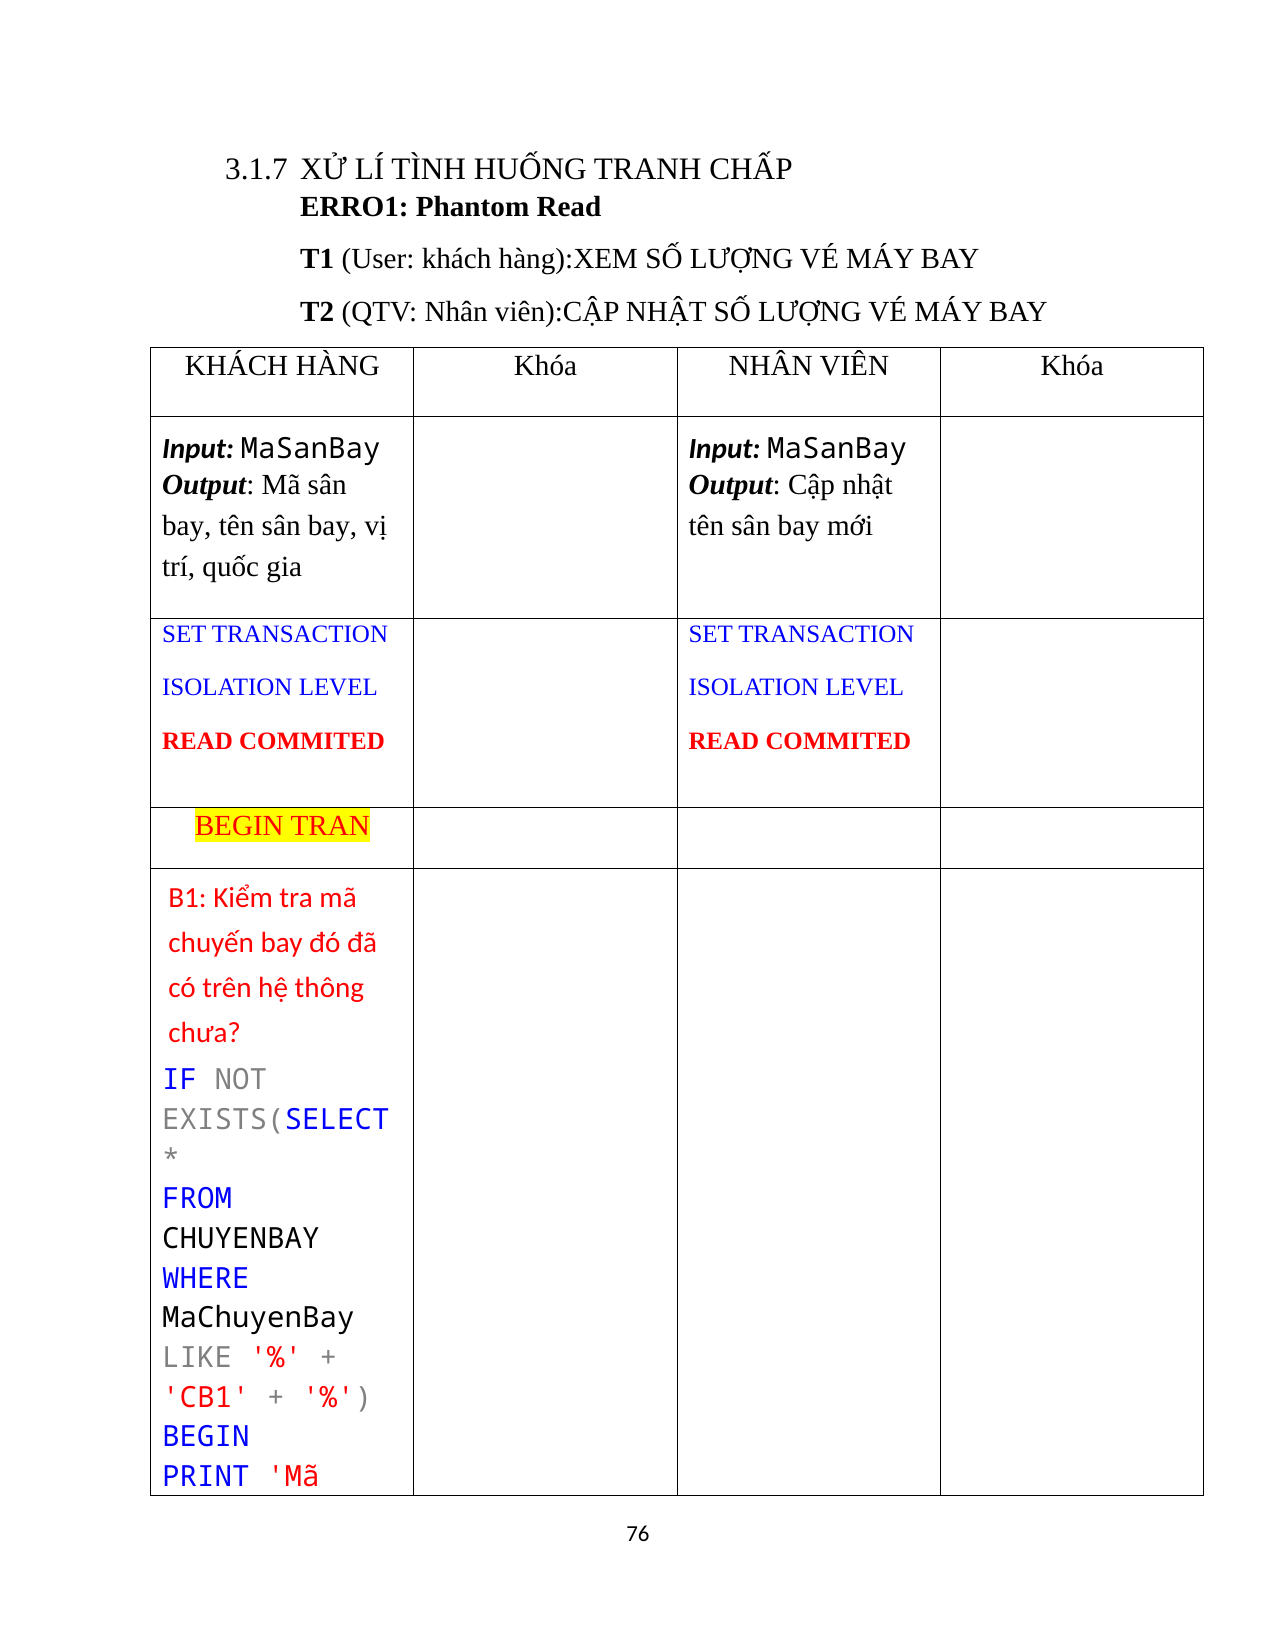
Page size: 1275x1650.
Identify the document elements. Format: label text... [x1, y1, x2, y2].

table_cell [414, 417, 677, 618]
table_cell [414, 619, 677, 807]
table_cell Input: MaSanBay Output: Mã sân bay, tên sân bay, vị trí, quốc gia [151, 417, 413, 618]
table_cell SET TRANSACTION ISOLATION LEVEL READ COMMITED [678, 619, 940, 807]
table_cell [151, 869, 413, 1495]
table_cell [678, 869, 940, 1495]
text T2 (QTV: Nhân viên):CẬP NHẬT SỐ LƯỢNG VÉ MÁY BAY [300, 294, 1125, 328]
table_header Khóa [941, 348, 1203, 416]
table_cell BEGIN TRAN [151, 808, 413, 868]
text ERRO1: Phantom Read [300, 189, 1125, 222]
table_header Khóa [414, 348, 677, 416]
table_cell [414, 808, 677, 868]
table_cell Input: MaSanBay Output: Cập nhật tên sân bay mới [678, 417, 940, 618]
table_header NHÂN VIÊN [678, 348, 940, 416]
table_cell [678, 808, 940, 868]
table_cell SET TRANSACTION ISOLATION LEVEL READ COMMITED [151, 619, 413, 807]
table_cell [941, 619, 1203, 807]
text T1 (User: khách hàng):XEM SỐ LƯỢNG VÉ MÁY BAY [300, 242, 1125, 275]
table_cell [941, 808, 1203, 868]
table_cell [414, 869, 677, 1495]
table_cell [941, 869, 1203, 1495]
table_cell [941, 417, 1203, 618]
table_header KHÁCH HÀNG [151, 348, 413, 416]
subtitle XỬ LÍ TÌNH HUỐNG TRANH CHẤP [225, 150, 1125, 186]
